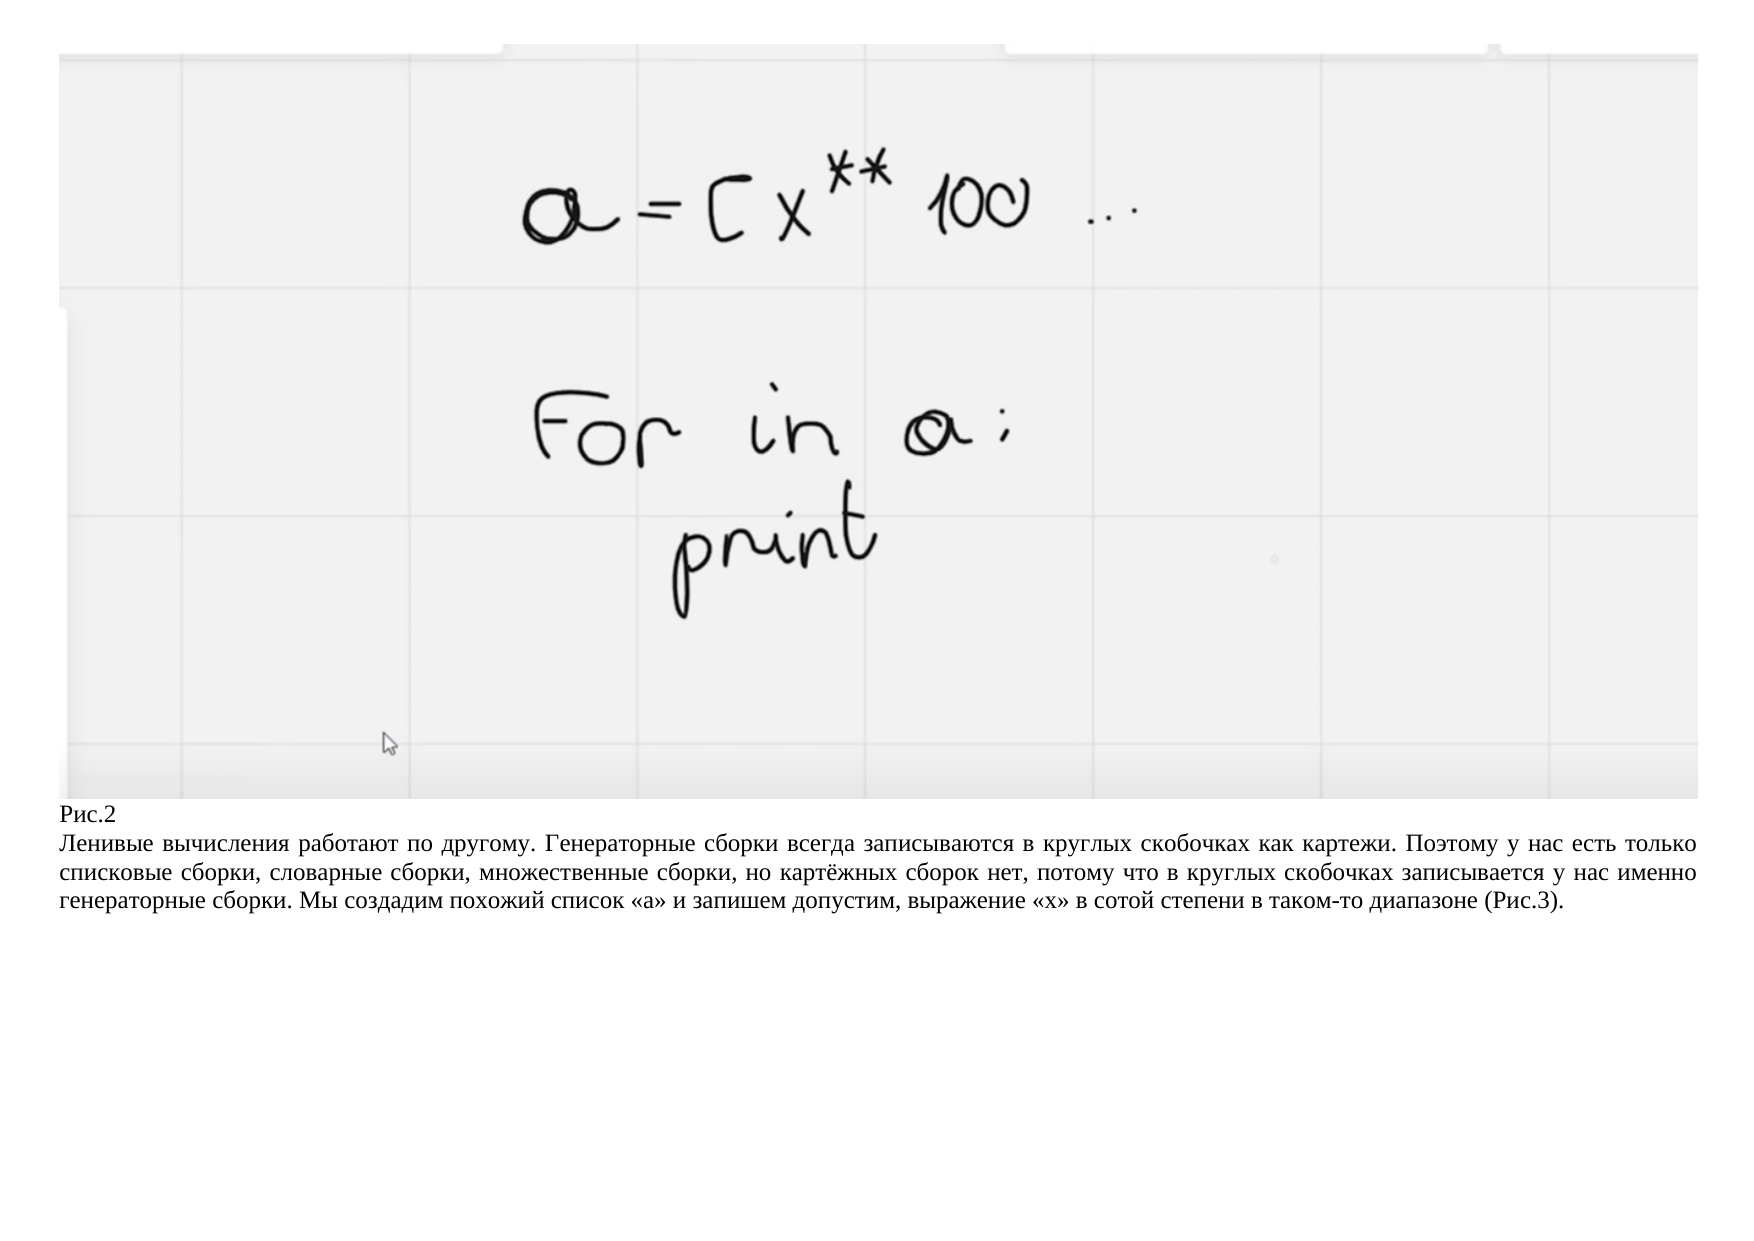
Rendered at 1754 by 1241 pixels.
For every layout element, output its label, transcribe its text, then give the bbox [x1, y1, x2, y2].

text Рис.2 [59, 799, 1698, 828]
picture [59, 44, 1699, 799]
text Ленивые вычисления работают по другому. Генераторные сборки всегда записываются в круглых скобочках как картежи. Поэтому у нас есть только списковые сборки, словарные сборки, множественные сборки, но картёжных сборок нет, потому что в круглых скобочках записывается у нас именно генераторные сборки. Мы создадим похожий список «а» и запишем допустим, выражение «x» в сотой степени в таком-то диапазоне (Рис.3). [59, 828, 1698, 914]
